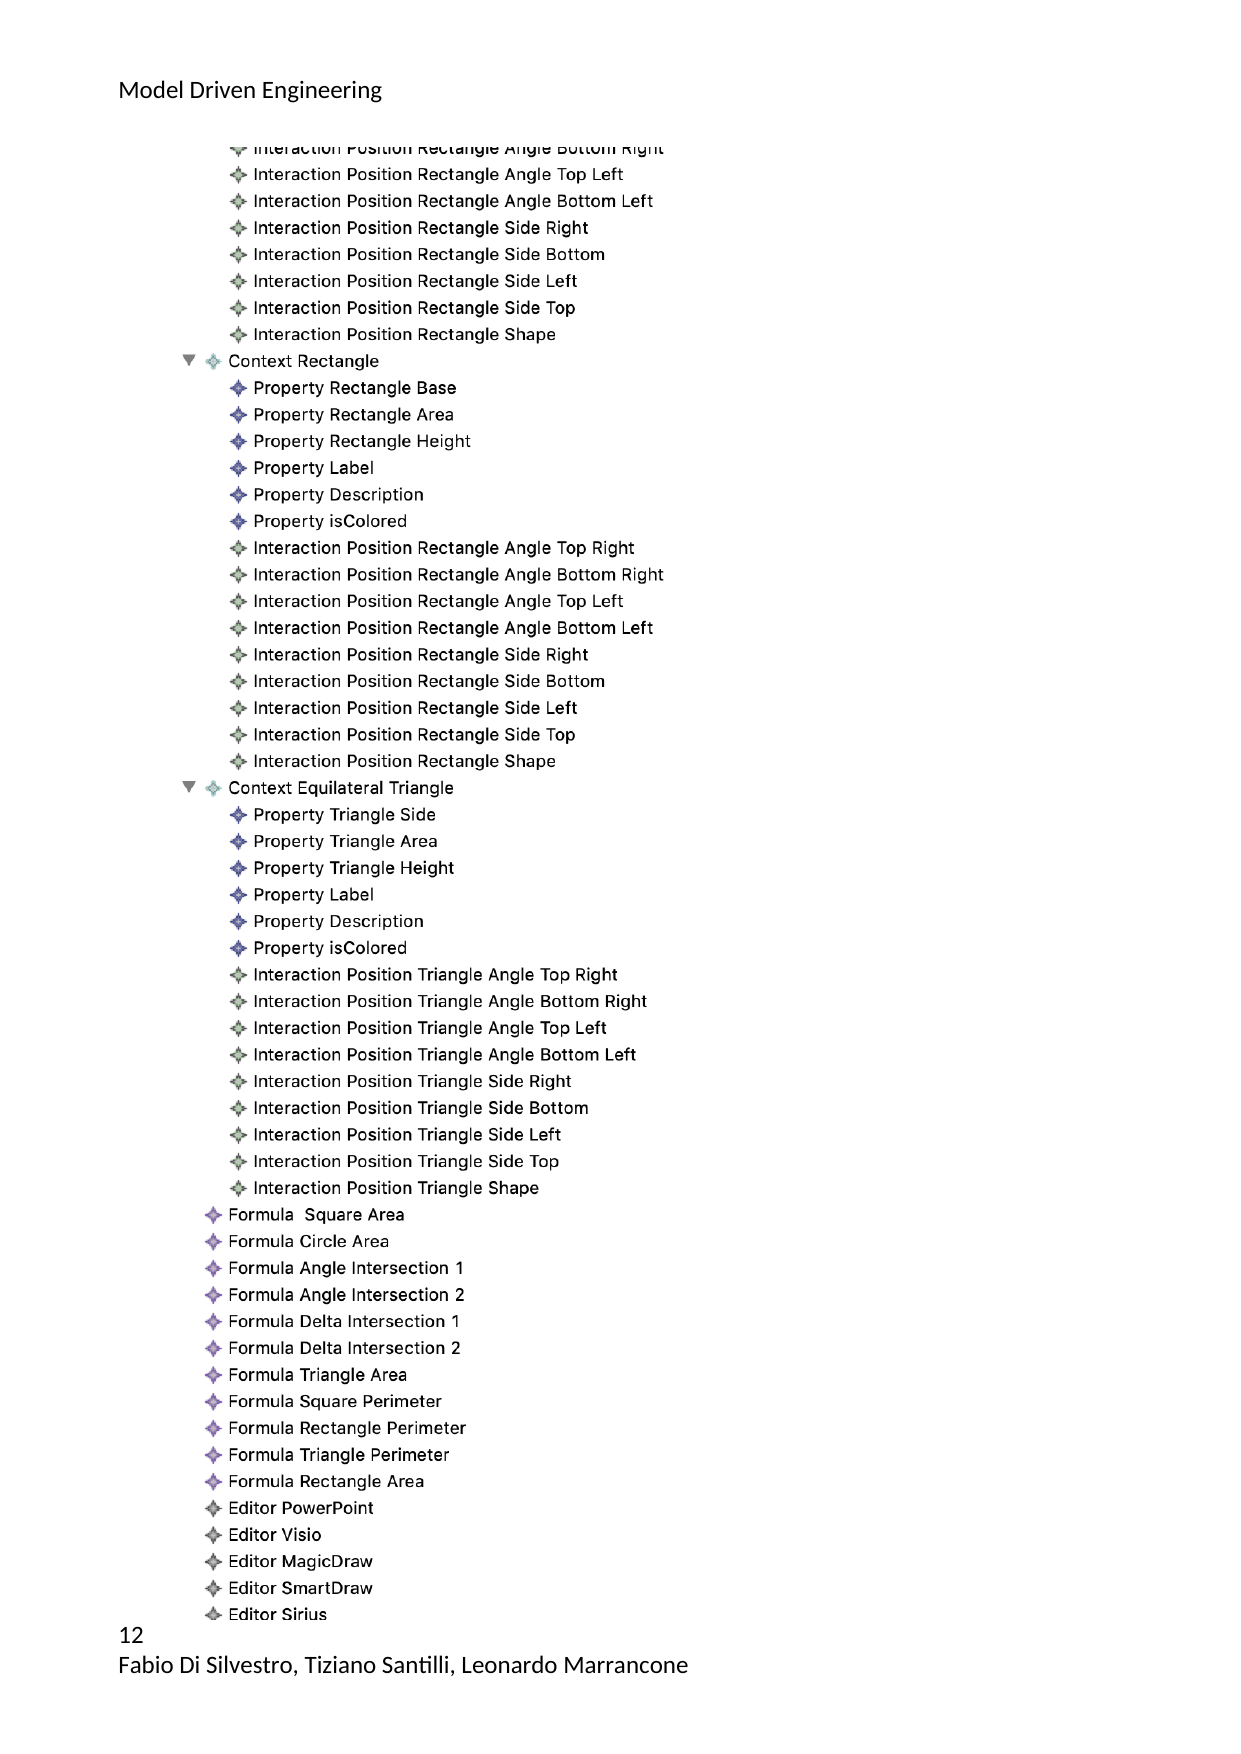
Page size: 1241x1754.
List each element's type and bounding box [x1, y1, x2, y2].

picture [118, 147, 1111, 1620]
